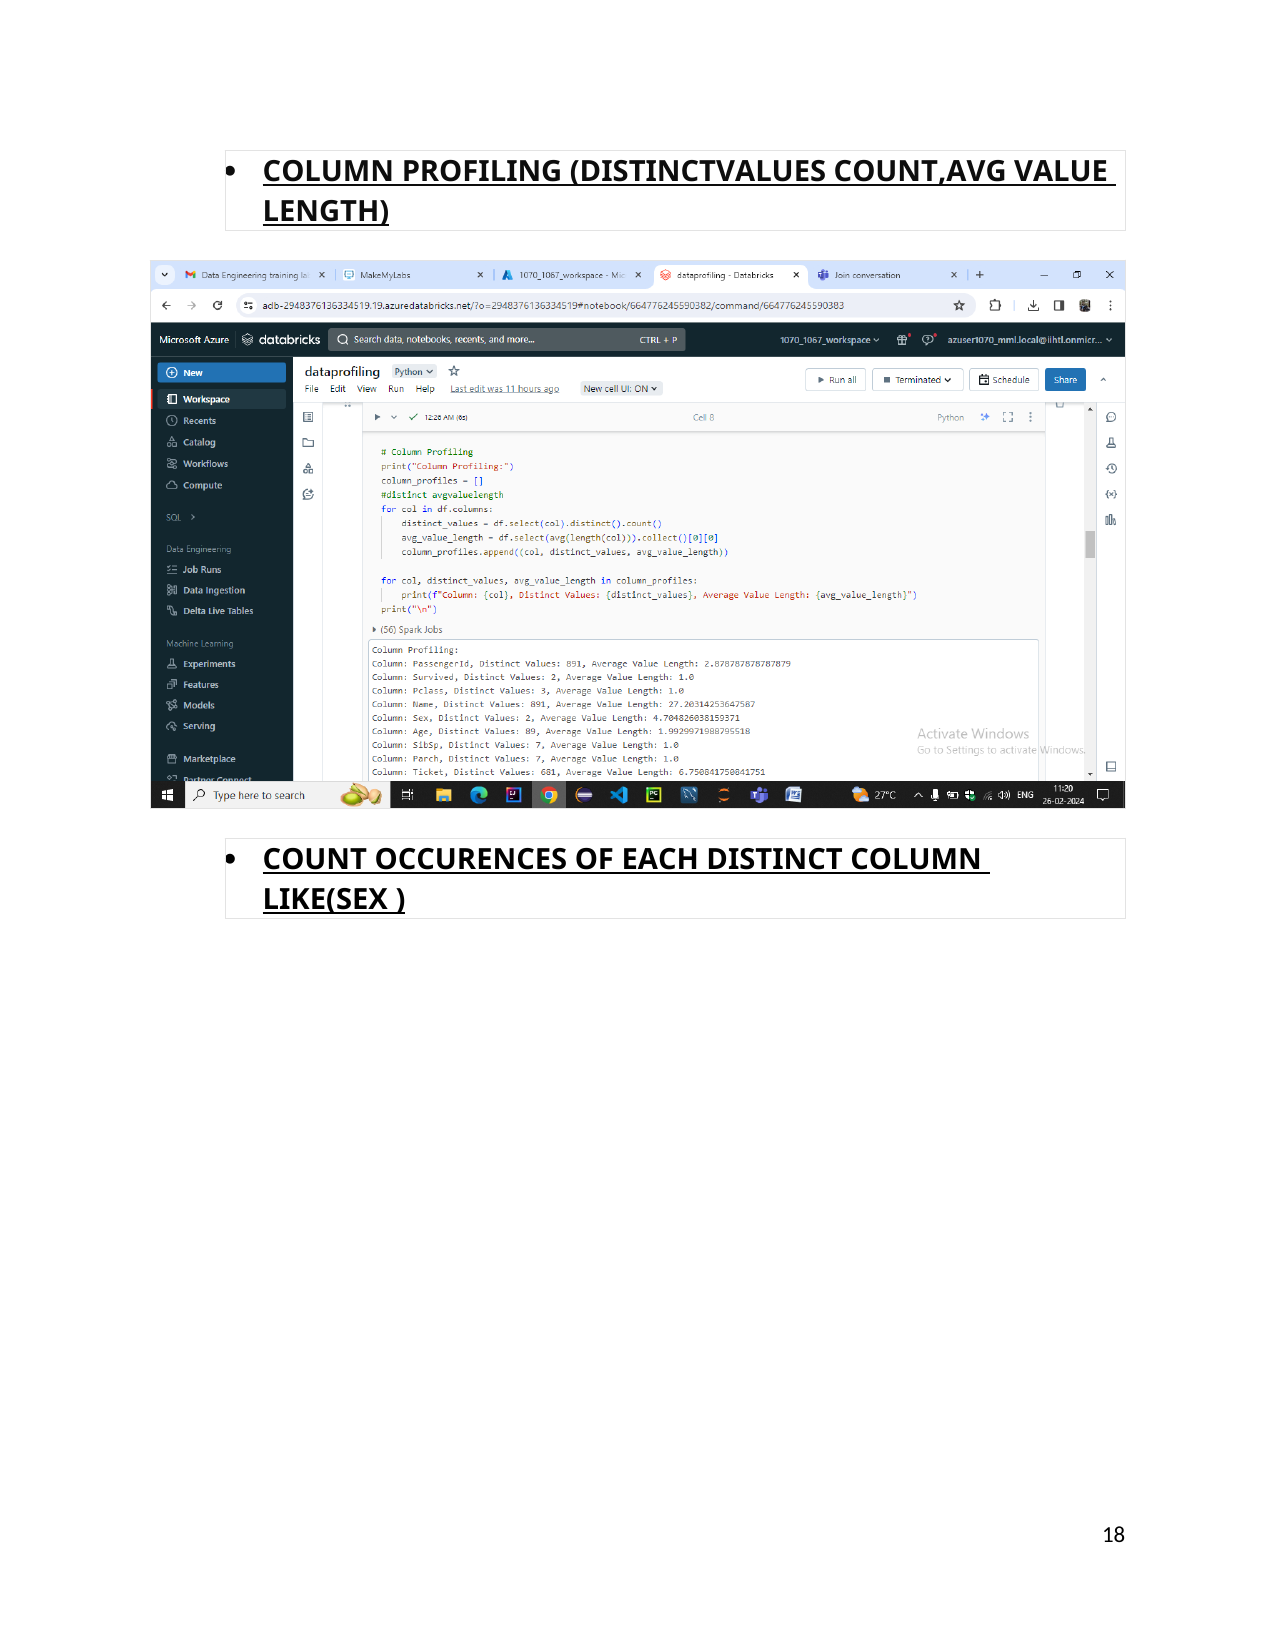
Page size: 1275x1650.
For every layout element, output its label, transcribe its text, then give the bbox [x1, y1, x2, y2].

subtitle COLUMN PROFILING (DISTINCTVALUES COUNT,AVG VALUE LENGTH) [226, 151, 1125, 230]
subtitle COUNT OCCURENCES OF EACH DISTINCT COLUMN LIKE(SEX ) [226, 839, 1125, 918]
picture [151, 261, 1125, 808]
